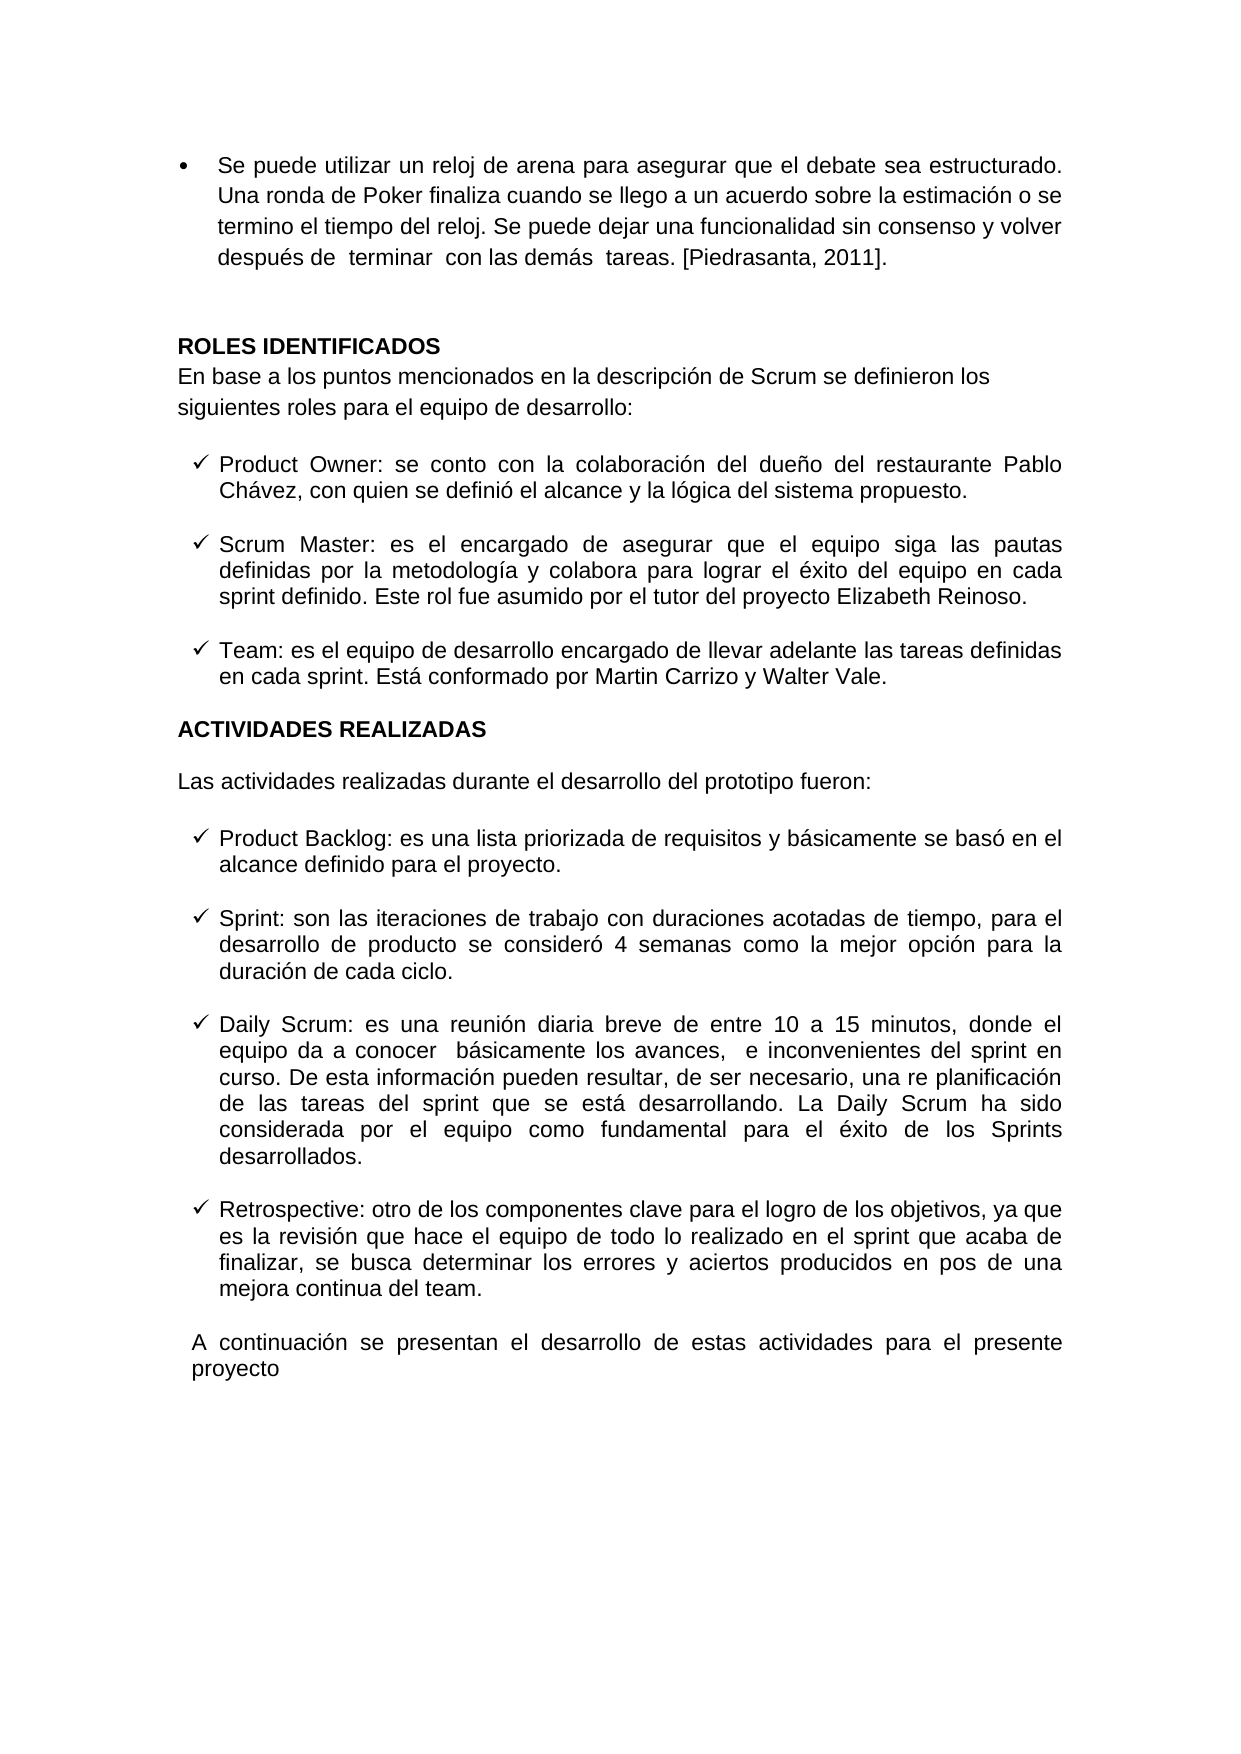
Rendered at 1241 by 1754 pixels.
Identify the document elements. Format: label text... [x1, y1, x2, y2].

list Product Backlog: es una lista priorizada de requisitos y básicamente se basó en el alcance definido para el proyecto. [191, 825, 1063, 878]
list Retrospective: otro de los componentes clave para el logro de los objetivos, ya que es la revisión que hace el equipo de todo lo realizado en el sprint que acaba de finalizar, se busca determinar los errores y aciertos producidos en pos de una mejora continua del team. [191, 1196, 1063, 1302]
list Sprint: son las iteraciones de trabajo con duraciones acotadas de tiempo, para el desarrollo de producto se consideró 4 semanas como la mejor opción para la duración de cada ciclo. [191, 905, 1063, 984]
list Scrum Master: es el encargado de asegurar que el equipo siga las pautas definidas por la metodología y colabora para lograr el éxito del equipo en cada sprint definido. Este rol fue asumido por el tutor del proyecto Elizabeth Reinoso. [191, 531, 1063, 609]
text A continuación se presentan el desarrollo de estas actividades para el presente proyecto [191, 1329, 1063, 1381]
list Se puede utilizar un reloj de arena para asegurar que el debate sea estructurado. Una ronda de Poker finaliza cuando se llego a un acuerdo sobre la estimación o se termino el tiempo del reloj. Se puede dejar una funcionalidad sin consenso y volver después de terminar con las demás tareas. [Piedrasanta, 2011]. [180, 148, 1063, 270]
text Actividades realizadas [177, 716, 1063, 743]
text Las actividades realizadas durante el desarrollo del prototipo fueron: [177, 768, 1063, 794]
text ROLES IDENTIFICADOS [177, 333, 1063, 359]
list Team: es el equipo de desarrollo encargado de llevar adelante las tareas definidas en cada sprint. Está conformado por Martin Carrizo y Walter Vale. [191, 637, 1063, 689]
list Product Owner: se conto con la colaboración del dueño del restaurante Pablo Chávez, con quien se definió el alcance y la lógica del sistema propuesto. [191, 451, 1063, 503]
list Daily Scrum: es una reunión diaria breve de entre 10 a 15 minutos, donde el equipo da a conocer básicamente los avances, e inconvenientes del sprint en curso. De esta información pueden resultar, de ser necesario, una re planificación de las tareas del sprint que se está desarrollando. La Daily Scrum ha sido considerada por el equipo como fundamental para el éxito de los Sprints desarrollados. [191, 1011, 1063, 1169]
text En base a los puntos mencionados en la descripción de Scrum se definieron los siguientes roles para el equipo de desarrollo: [177, 363, 1063, 420]
